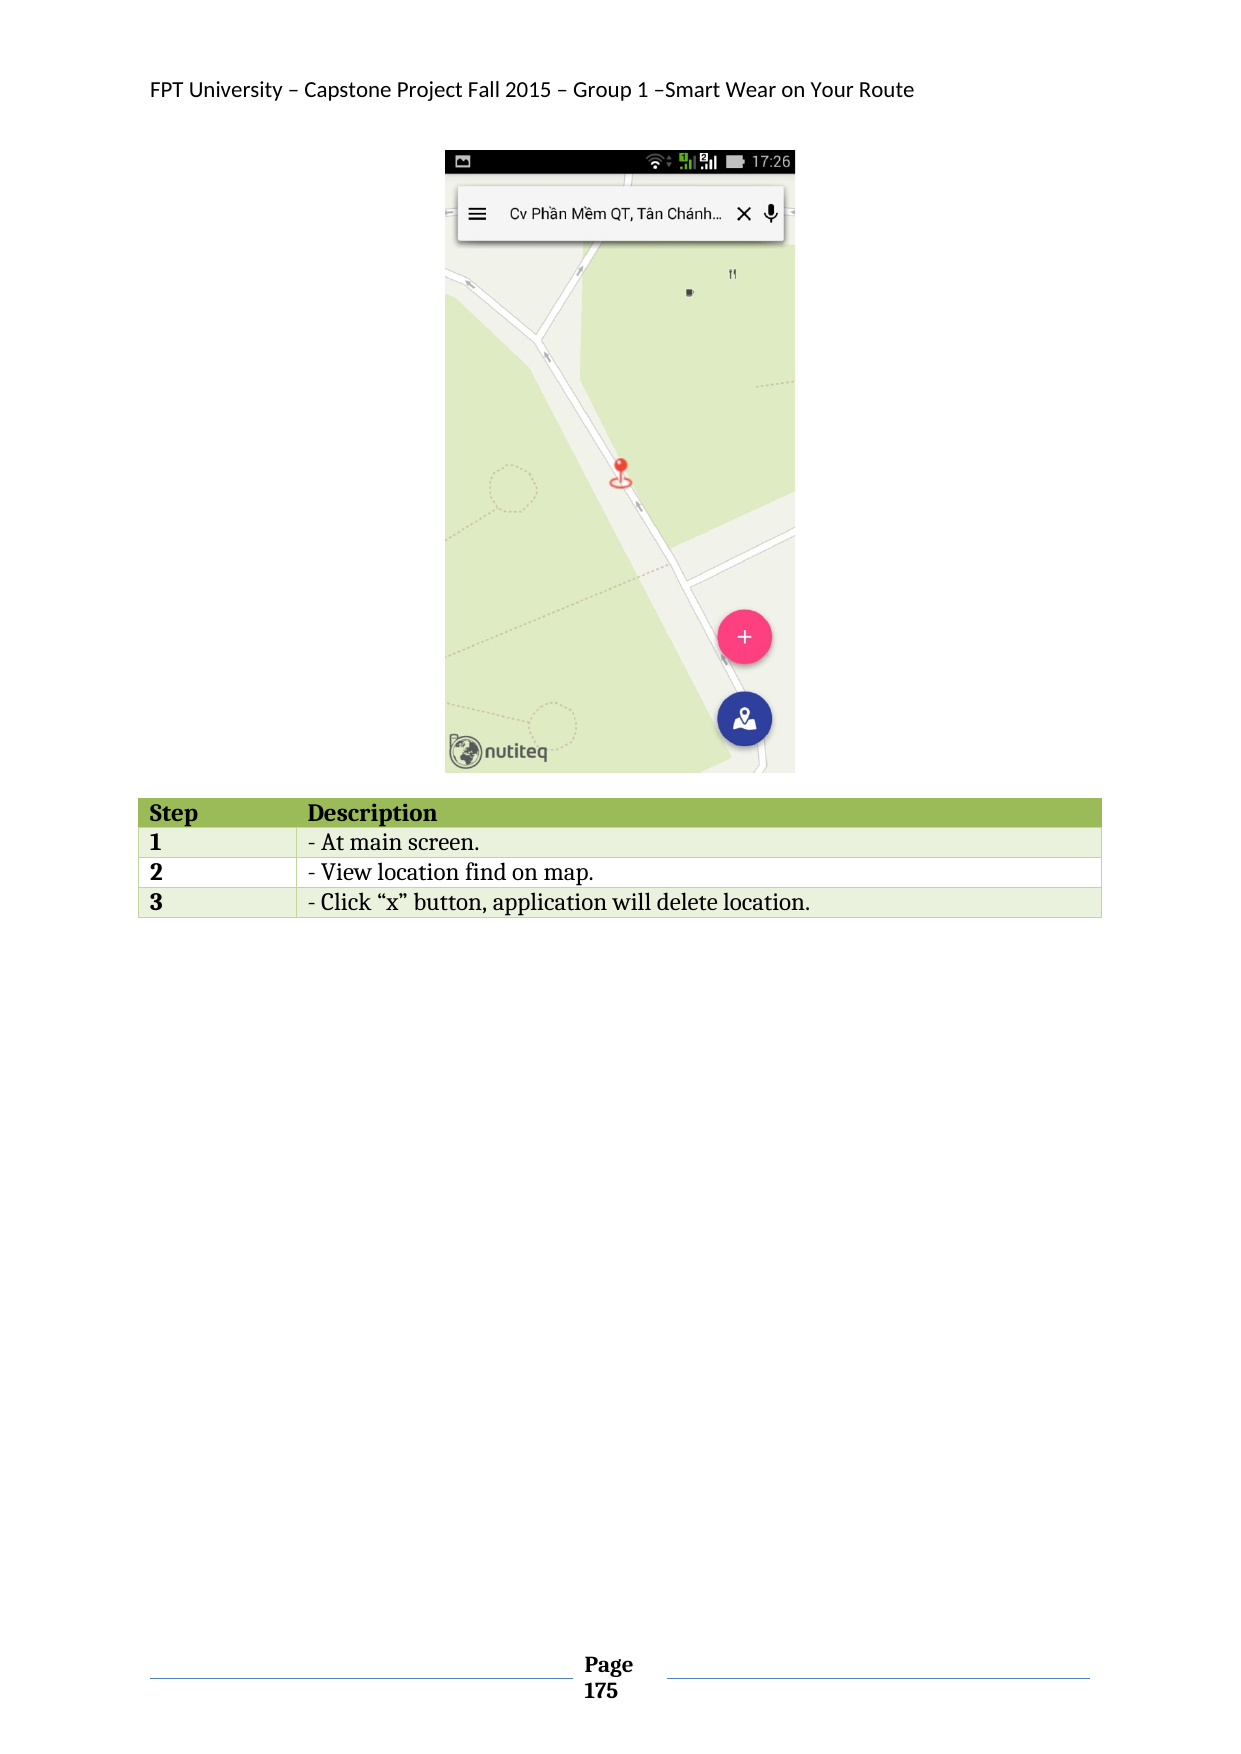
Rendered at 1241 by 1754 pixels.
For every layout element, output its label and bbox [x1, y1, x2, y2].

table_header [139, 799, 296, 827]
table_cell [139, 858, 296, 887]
picture [445, 150, 796, 773]
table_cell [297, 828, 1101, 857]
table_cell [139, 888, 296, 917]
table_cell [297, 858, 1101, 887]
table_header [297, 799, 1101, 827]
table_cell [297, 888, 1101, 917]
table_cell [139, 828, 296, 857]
